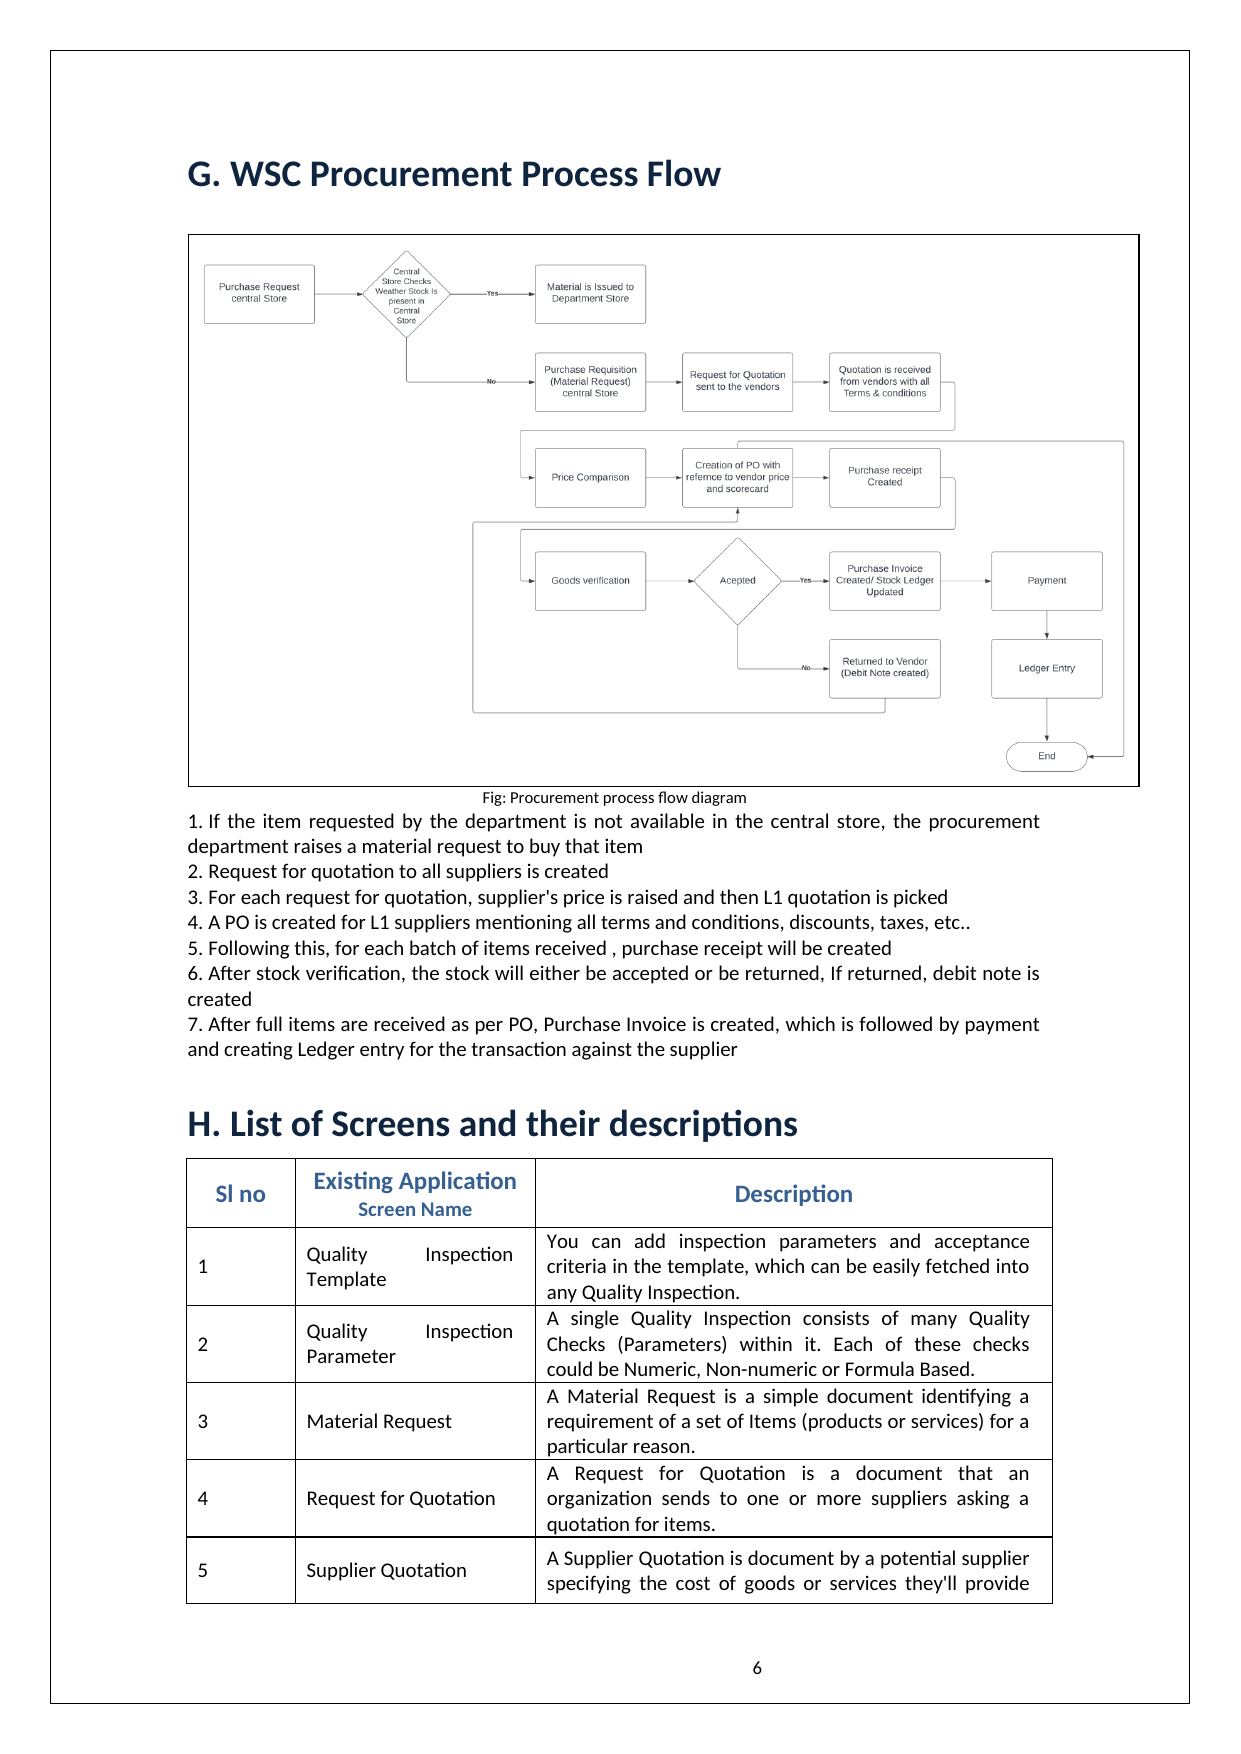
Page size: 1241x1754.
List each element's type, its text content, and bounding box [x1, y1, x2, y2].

table_header Description [536, 1159, 1052, 1227]
subtitle WSC Procurement Process Flow [187, 150, 1053, 196]
table_cell 4 [187, 1460, 295, 1536]
table_cell Supplier Quotation [296, 1538, 535, 1603]
table_cell Quality Inspection Template [296, 1228, 535, 1304]
table_cell Material Request [296, 1383, 535, 1459]
table_cell Quality Inspection Parameter [296, 1306, 535, 1382]
table_cell A single Quality Inspection consists of many Quality Checks (Parameters) within it. Each of these checks could be Numeric, Non-numeric or Formula Based. [536, 1306, 1052, 1382]
table_header Sl no [187, 1159, 295, 1227]
table_cell 1 [187, 1228, 295, 1304]
list Request for quotation to all suppliers is created [187, 859, 1042, 884]
list A PO is created for L1 suppliers mentioning all terms and conditions, discounts, taxes, etc.. [187, 909, 1042, 935]
text Fig: Procurement process flow diagram [187, 787, 1042, 808]
subtitle List of Screens and their descriptions [187, 1100, 1053, 1146]
list For each request for quotation, supplier's price is raised and then L1 quotation is picked [187, 884, 1042, 909]
list After full items are received as per PO, Purchase Invoice is created, which is followed by payment and creating Ledger entry for the transaction against the supplier [187, 1011, 1042, 1062]
picture [189, 235, 1138, 786]
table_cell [536, 1538, 1052, 1603]
table_cell 2 [187, 1306, 295, 1382]
table_cell 3 [187, 1383, 295, 1459]
list If the item requested by the department is not available in the central store, the procurement department raises a material request to buy that item [187, 808, 1042, 859]
table_cell 5 [187, 1538, 295, 1603]
list After stock verification, the stock will either be accepted or be returned, If returned, debit note is created [187, 960, 1042, 1011]
list Following this, for each batch of items received , purchase receipt will be created [187, 935, 1042, 960]
table_cell You can add inspection parameters and acceptance criteria in the template, which can be easily fetched into any Quality Inspection. [536, 1228, 1052, 1304]
table_header Existing Application Screen Name [296, 1159, 535, 1227]
table_cell Request for Quotation [296, 1460, 535, 1536]
table_cell A Material Request is a simple document identifying a requirement of a set of Items (products or services) for a particular reason. [536, 1383, 1052, 1459]
table_cell A Request for Quotation is a document that an organization sends to one or more suppliers asking a quotation for items. [536, 1460, 1052, 1536]
